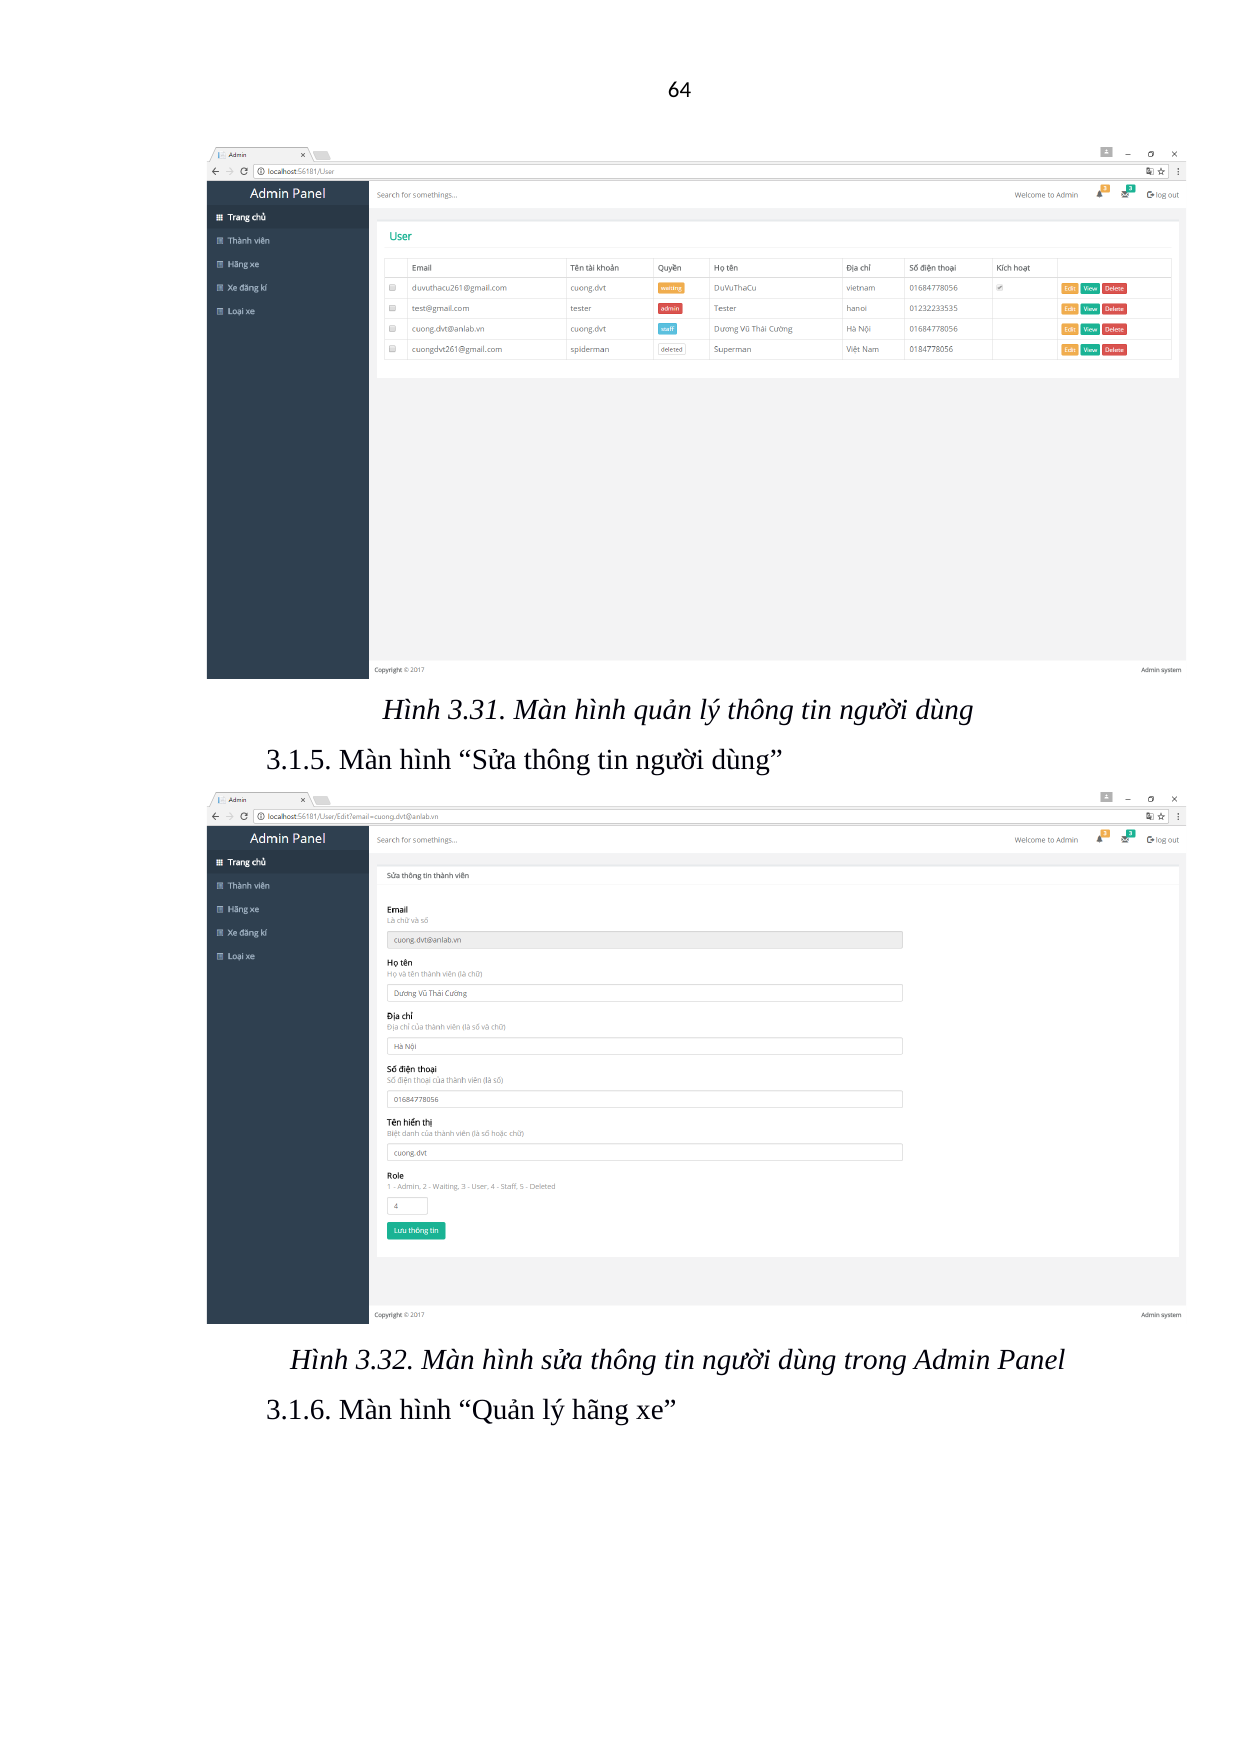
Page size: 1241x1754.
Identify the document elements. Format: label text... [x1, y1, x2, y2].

text 3.1.5. Màn hình “Sửa thông tin người dùng” [207, 742, 1152, 776]
picture [206, 792, 1187, 1324]
text Hình 3.32. Màn hình sửa thông tin người dùng trong Admin Panel [207, 1342, 1152, 1376]
text Hình 3.31. Màn hình quản lý thông tin người dùng [207, 692, 1152, 726]
picture [206, 147, 1187, 679]
text 3.1.6. Màn hình “Quản lý hãng xe” [207, 1392, 1152, 1426]
